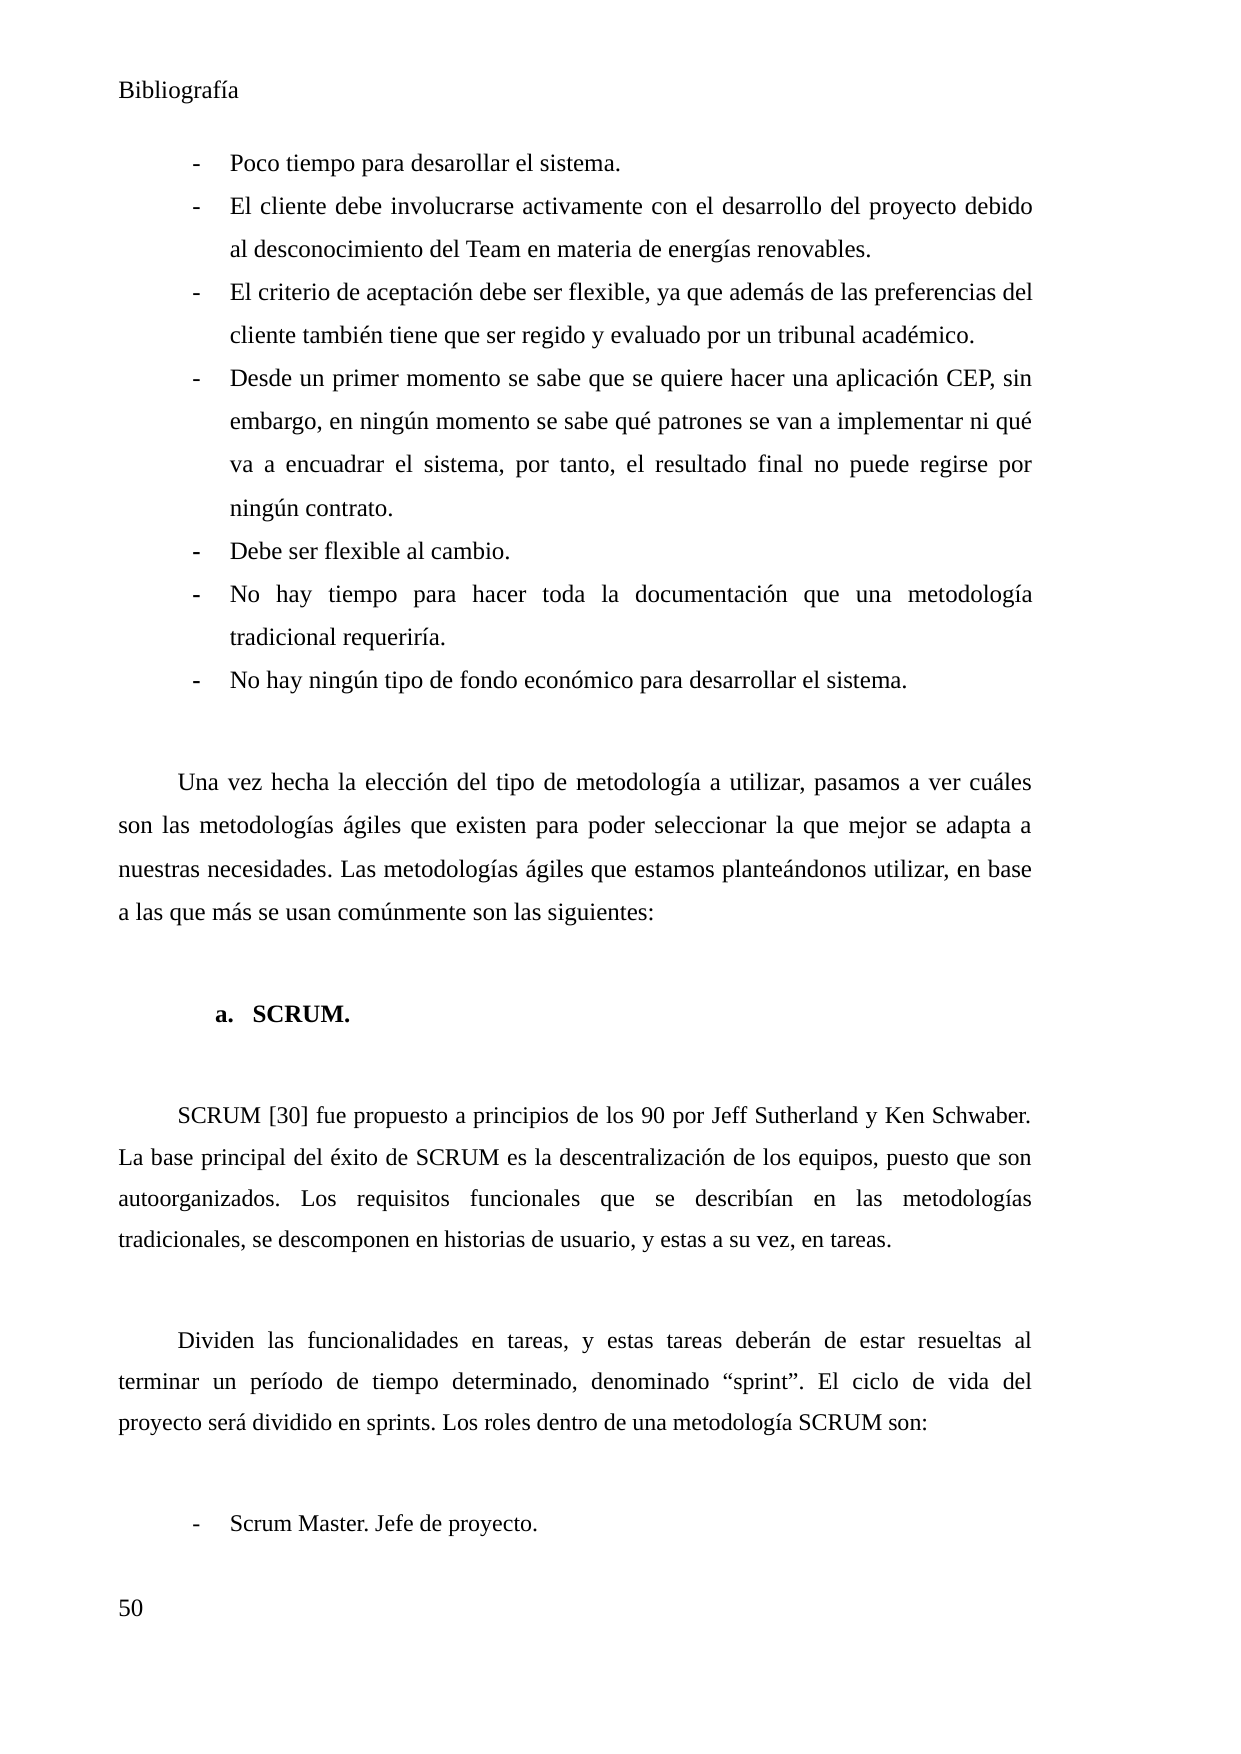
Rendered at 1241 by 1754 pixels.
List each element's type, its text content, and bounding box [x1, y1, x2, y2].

list El cliente debe involucrarse activamente con el desarrollo del proyecto debido al desconocimiento del Team en materia de energías renovables. [192, 191, 1033, 263]
list El criterio de aceptación debe ser flexible, ya que además de las preferencias del cliente también tiene que ser regido y evaluado por un tribunal académico. [192, 277, 1033, 349]
list Desde un primer momento se sabe que se quiere hacer una aplicación CEP, sin embargo, en ningún momento se sabe qué patrones se van a implementar ni qué va a encuadrar el sistema, por tanto, el resultado final no puede regirse por ningún contrato. [192, 363, 1033, 521]
text Dividen las funcionalidades en tareas, y estas tareas deberán de estar resueltas al terminar un período de tiempo determinado, denominado “sprint”. El ciclo de vida del proyecto será dividido en sprints. Los roles dentro de una metodología SCRUM son: [118, 1326, 1033, 1436]
list No hay tiempo para hacer toda la documentación que una metodología tradicional requeriría. [192, 579, 1033, 651]
list Poco tiempo para desarollar el sistema. [192, 148, 1033, 176]
list Debe ser flexible al cambio. [192, 536, 1033, 564]
list SCRUM. [215, 999, 1033, 1028]
text Una vez hecha la elección del tipo de metodología a utilizar, pasamos a ver cuáles son las metodologías ágiles que existen para poder seleccionar la que mejor se adapta a nuestras necesidades. Las metodologías ágiles que estamos planteándonos utilizar, en base a las que más se usan comúnmente son las siguientes: [118, 767, 1033, 926]
text SCRUM [30] fue propuesto a principios de los 90 por Jeff Sutherland y Ken Schwaber. La base principal del éxito de SCRUM es la descentralización de los equipos, puesto que son autoorganizados. Los requisitos funcionales que se describían en las metodologías tradicionales, se descomponen en historias de usuario, y estas a su vez, en tareas. [118, 1101, 1033, 1253]
list No hay ningún tipo de fondo económico para desarrollar el sistema. [192, 665, 1033, 694]
list Scrum Master. Jefe de proyecto. [192, 1509, 1033, 1536]
